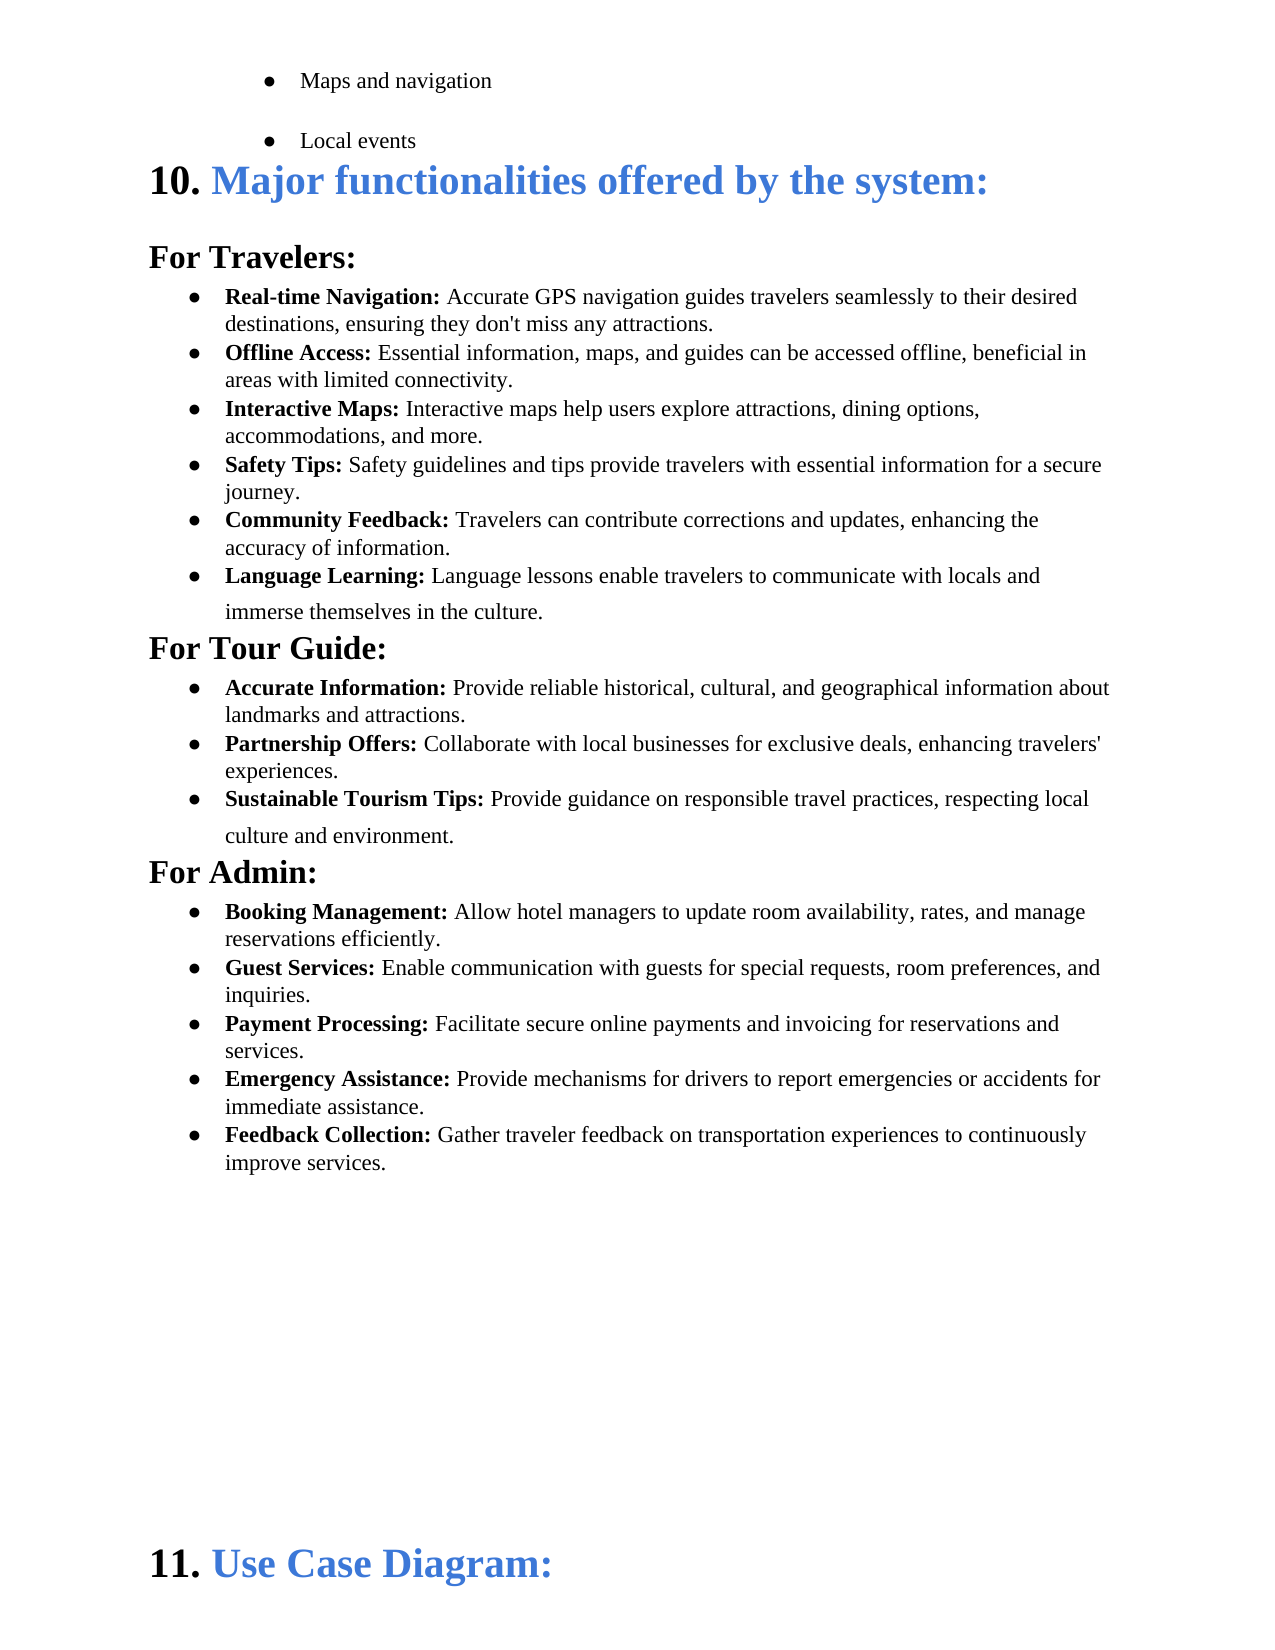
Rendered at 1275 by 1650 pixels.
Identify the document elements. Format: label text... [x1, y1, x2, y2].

list Local events [262, 127, 1123, 153]
list Emergency Assistance: Provide mechanisms for drivers to report emergencies or accidents for immediate assistance. [187, 1065, 1123, 1119]
list Partnership Offers: Collaborate with local businesses for exclusive deals, enhancing travelers' experiences. [187, 729, 1123, 783]
text For Tour Guide: [148, 628, 1197, 667]
text For Travelers: [148, 238, 1197, 276]
list Language Learning: Language lessons enable travelers to communicate with locals and immerse themselves in the culture. [187, 562, 1123, 626]
list Interactive Maps: Interactive maps help users explore attractions, dining options, accommodations, and more. [187, 395, 1123, 448]
list Accurate Information: Provide reliable historical, cultural, and geographical information about landmarks and attractions. [187, 674, 1123, 727]
list Booking Management: Allow hotel managers to update room availability, rates, and manage reservations efficiently. [187, 898, 1123, 952]
list Guest Services: Enable communication with guests for special requests, room preferences, and inquiries. [187, 954, 1123, 1007]
list Use Case Diagram: [148, 1538, 1197, 1586]
list Real-time Navigation: Accurate GPS navigation guides travelers seamlessly to their desired destinations, ensuring they don't miss any attractions. [187, 283, 1123, 337]
list Safety Tips: Safety guidelines and tips provide travelers with essential information for a secure journey. [187, 451, 1123, 504]
list Community Feedback: Travelers can contribute corrections and updates, enhancing the accuracy of information. [187, 506, 1123, 560]
list Feedback Collection: Gather traveler feedback on transportation experiences to continuously improve services. [187, 1121, 1123, 1175]
text For Admin: [148, 852, 1197, 891]
list Sustainable Tourism Tips: Provide guidance on responsible travel practices, respecting local culture and environment. [187, 785, 1123, 850]
list Offline Access: Essential information, maps, and guides can be accessed offline, beneficial in areas with limited connectivity. [187, 339, 1123, 393]
list Maps and navigation [262, 67, 1123, 93]
list Payment Processing: Facilitate secure online payments and invoicing for reservations and services. [187, 1009, 1123, 1063]
list Major functionalities offered by the system: [148, 156, 1197, 203]
